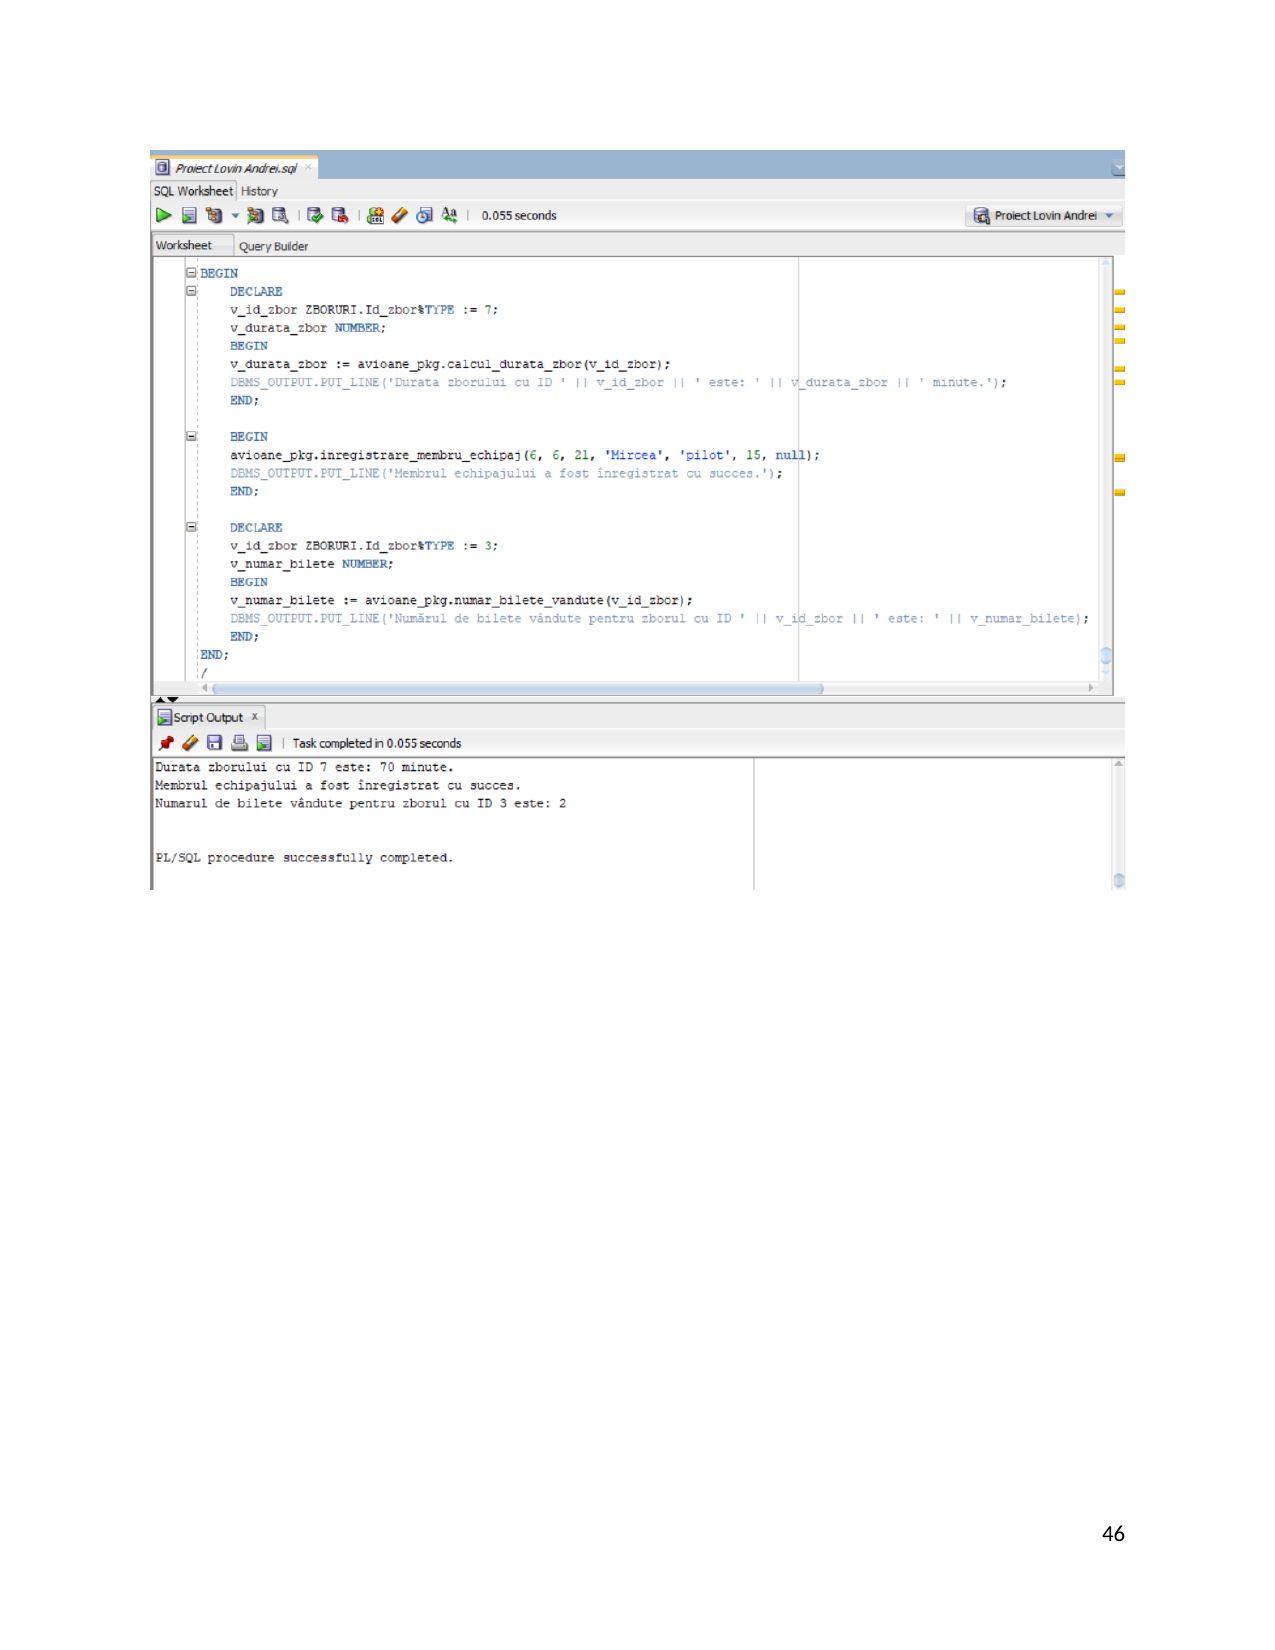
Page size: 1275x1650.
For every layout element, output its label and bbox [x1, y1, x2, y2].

picture [150, 150, 1125, 890]
